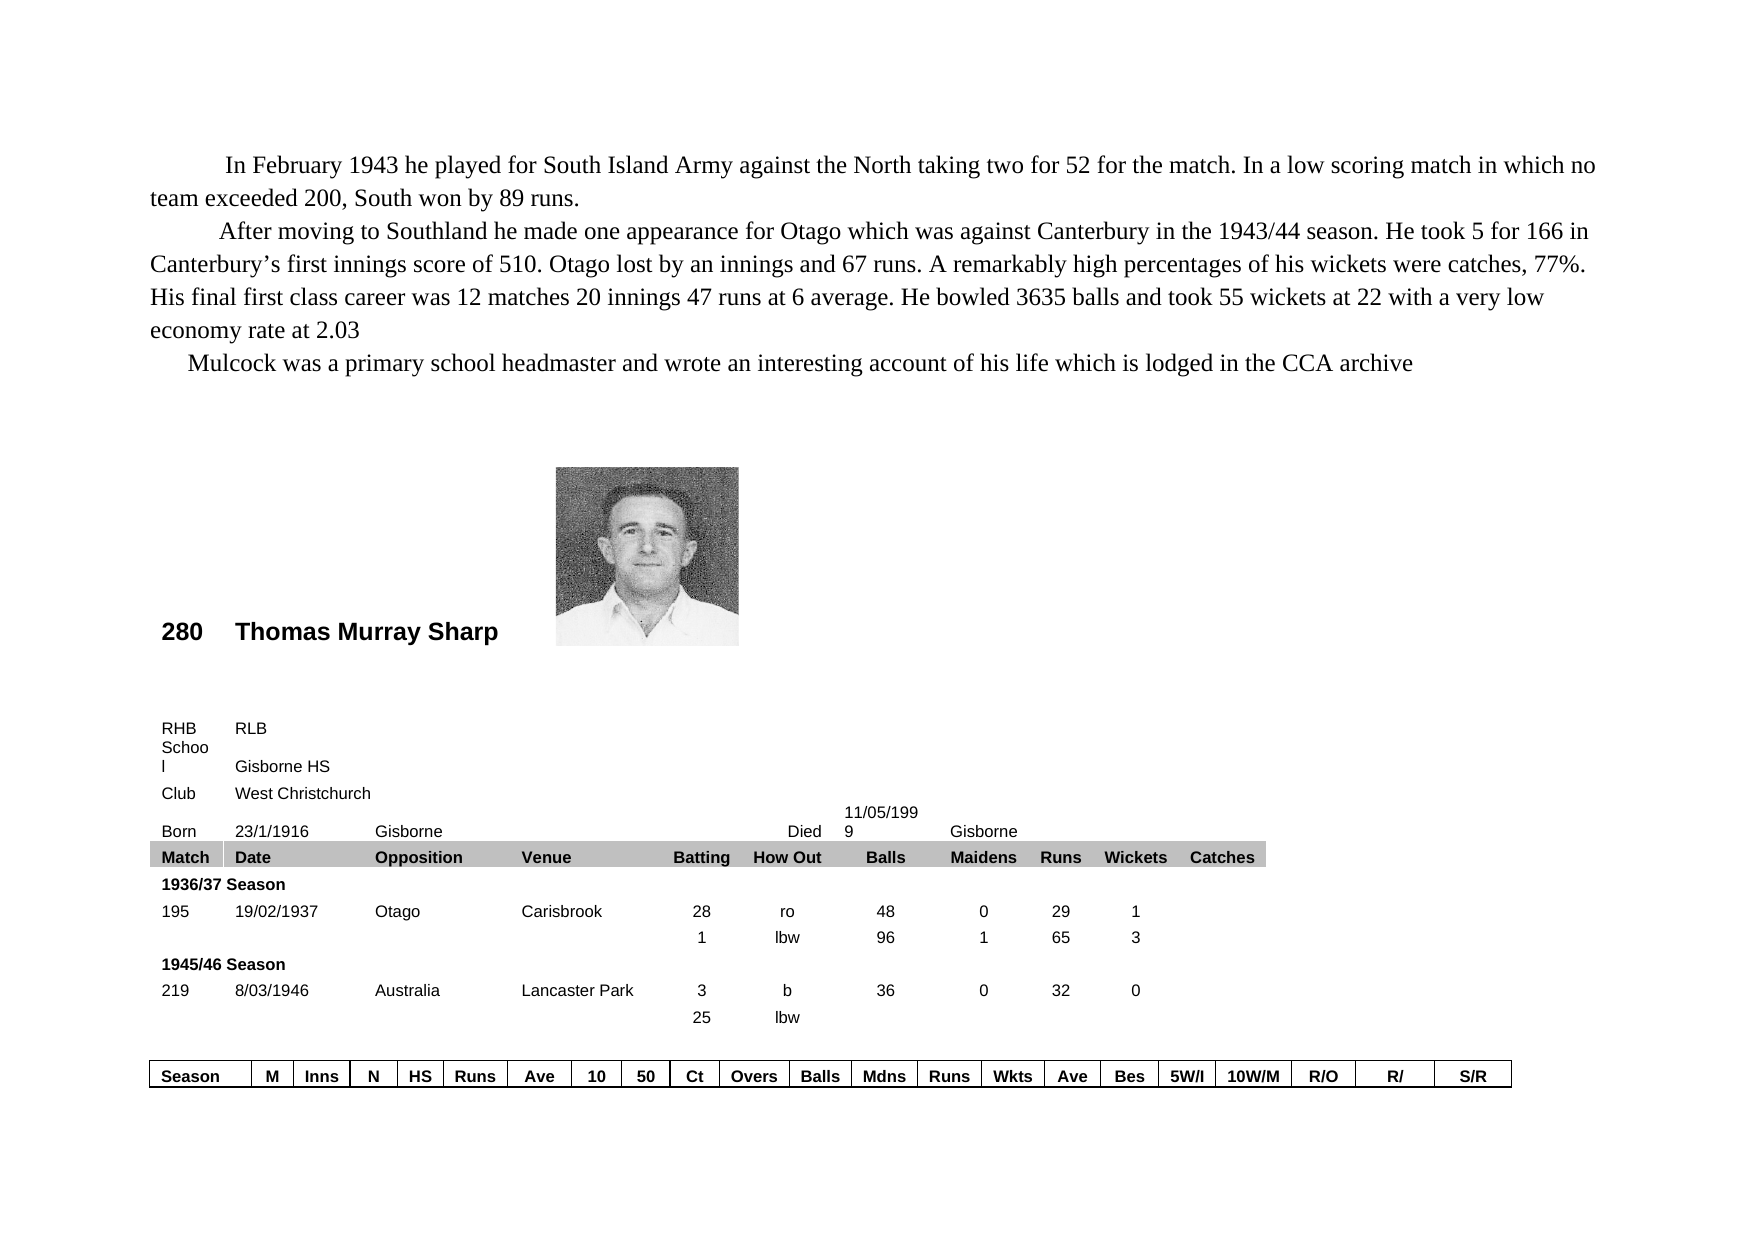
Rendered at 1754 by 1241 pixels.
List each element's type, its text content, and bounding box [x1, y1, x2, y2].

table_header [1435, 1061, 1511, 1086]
text Mulcock was a primary school headmaster and wrote an interesting account of his life which is lodged in the CCA archive [150, 348, 1604, 377]
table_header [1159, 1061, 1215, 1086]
text In February 1943 he played for South Island Army against the North taking two for 52 for the match. In a low scoring match in which no team exceeded 200, South won by 89 runs. [150, 150, 1604, 212]
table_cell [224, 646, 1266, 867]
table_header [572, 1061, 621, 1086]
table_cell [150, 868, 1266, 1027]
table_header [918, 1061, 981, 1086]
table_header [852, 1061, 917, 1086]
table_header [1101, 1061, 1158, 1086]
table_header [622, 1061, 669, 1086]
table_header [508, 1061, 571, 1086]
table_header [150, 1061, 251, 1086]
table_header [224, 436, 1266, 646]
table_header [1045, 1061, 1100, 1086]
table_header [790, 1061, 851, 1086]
text His final first class career was 12 matches 20 innings 47 runs at 6 average. He bowled 3635 balls and took 55 wickets at 22 with a very low economy rate at 2.03 [150, 282, 1604, 344]
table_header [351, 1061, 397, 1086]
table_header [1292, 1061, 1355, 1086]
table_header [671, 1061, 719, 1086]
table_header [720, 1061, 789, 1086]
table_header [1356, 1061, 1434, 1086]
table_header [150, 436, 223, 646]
picture [555, 467, 739, 646]
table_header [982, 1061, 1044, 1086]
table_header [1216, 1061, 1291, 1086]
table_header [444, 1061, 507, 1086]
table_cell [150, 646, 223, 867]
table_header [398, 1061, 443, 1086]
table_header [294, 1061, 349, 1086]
text After moving to Southland he made one appearance for Otago which was against Canterbury in the 1943/44 season. He took 5 for 166 in Canterbury’s first innings score of 510. Otago lost by an innings and 67 runs. A remarkably high percentages of his wickets were catches, 77%. [150, 216, 1604, 278]
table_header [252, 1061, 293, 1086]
